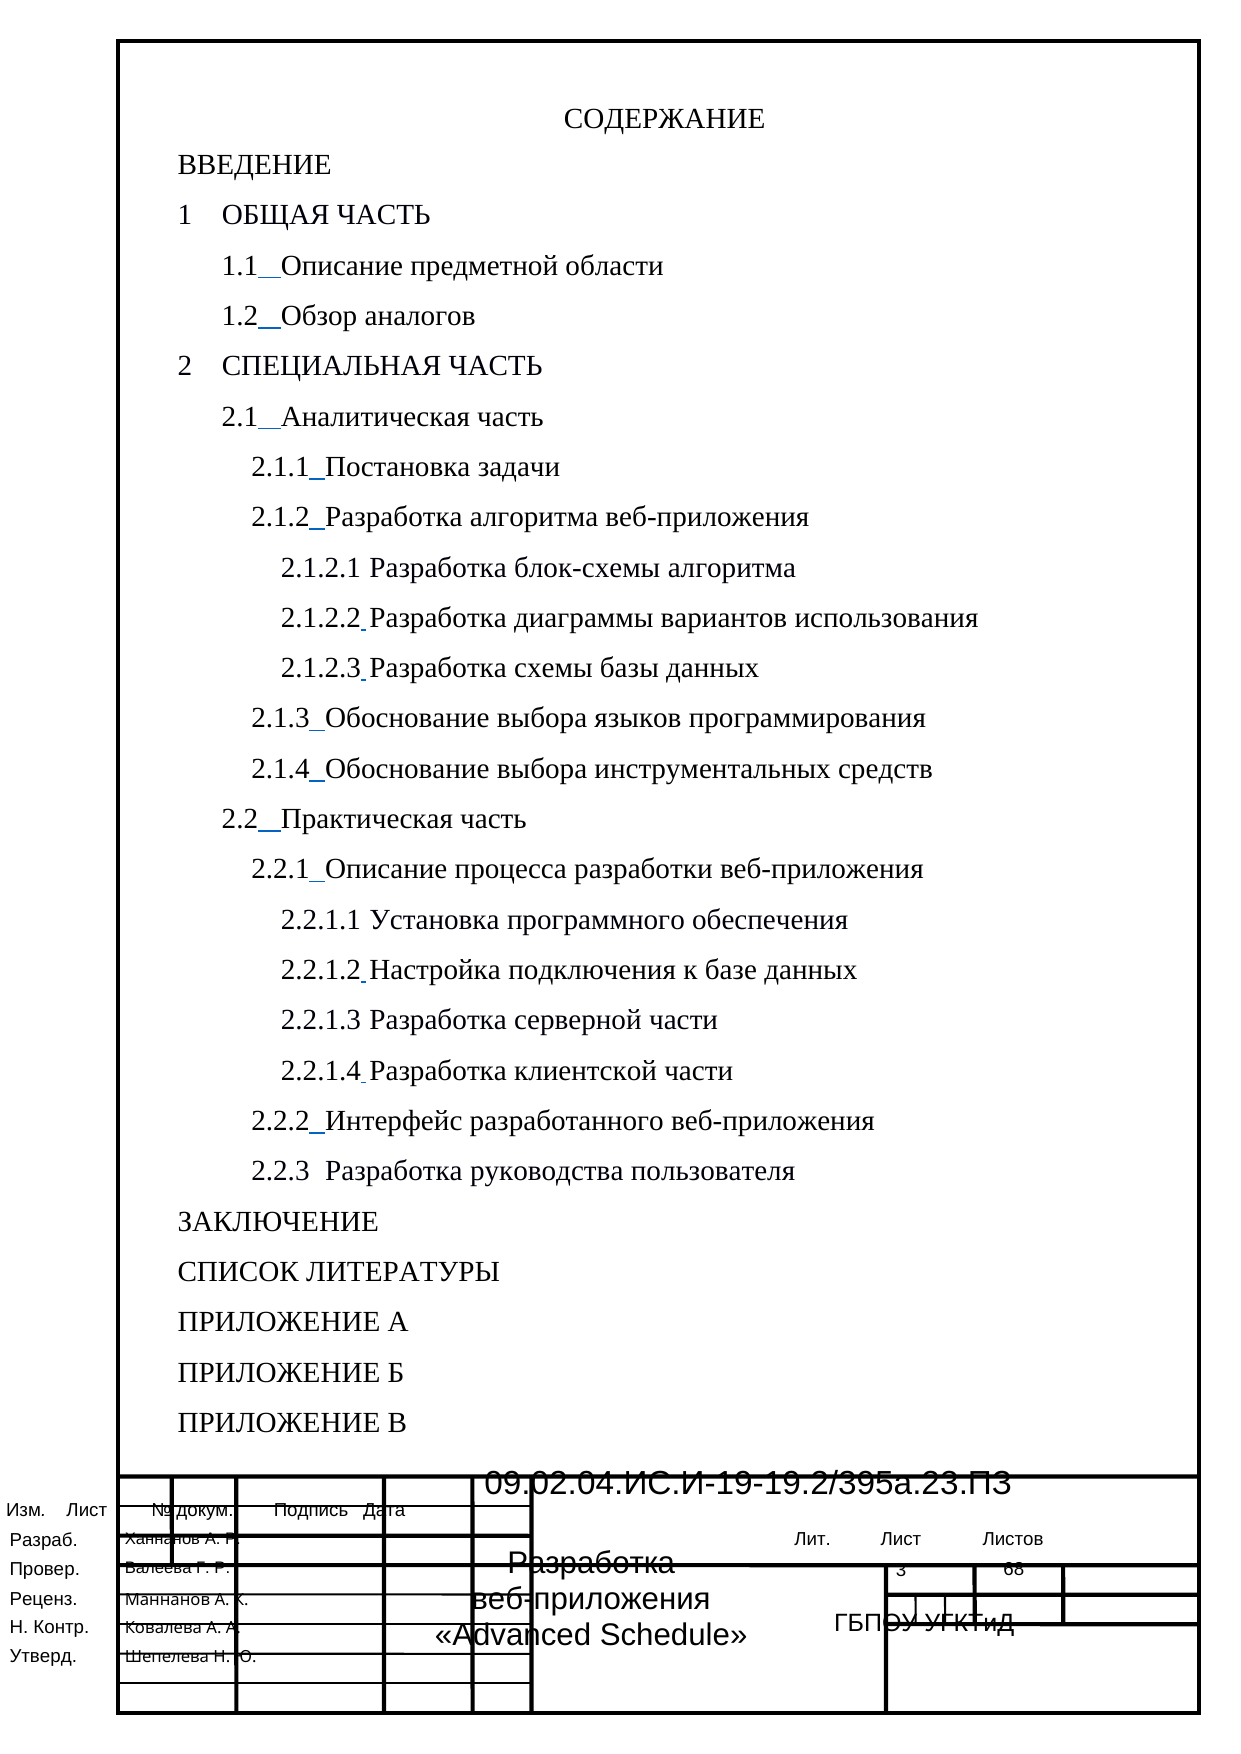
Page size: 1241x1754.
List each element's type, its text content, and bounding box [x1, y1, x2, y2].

text 1.2 Обзор аналогов 13 [177, 298, 1152, 332]
text 2.2.1.1 Установка программного обеспечения 29 [177, 902, 1152, 935]
text 2.2.3 Разработка руководства пользователя 46 [177, 1153, 1152, 1187]
text 2.2.1.3 Разработка серверной части 35 [177, 1002, 1152, 1036]
text 2.2.2 Интерфейс разработанного веб-приложения 45 [177, 1103, 1152, 1137]
text 1 Общая часть 6 [177, 197, 1152, 231]
text Приложение Б 64 [177, 1355, 1152, 1388]
text 2.1.2.3 Разработка схемы базы данных 20 [177, 650, 1152, 684]
text 2.1.3 Обоснование выбора языков программирования 22 [177, 701, 1152, 734]
text Список литературы 56 [177, 1254, 1152, 1288]
text 2.2.1.2 Настройка подключения к базе данных 33 [177, 952, 1152, 986]
text 2.2.1 Описание процесса разработки веб-приложения 29 [177, 852, 1152, 885]
text Приложение А 60 [177, 1304, 1152, 1338]
text 2.1.2 Разработка алгоритма веб-приложения 16 [177, 499, 1152, 533]
text 2.2.1.4 Разработка клиентской части 40 [177, 1053, 1152, 1086]
text 2.1.4 Обоснование выбора инструментальных средств 23 [177, 751, 1152, 784]
text 2 Специальная часть 16 [177, 348, 1152, 382]
text Приложение В 67 [177, 1405, 1152, 1438]
text 2.1 Аналитическая часть 16 [177, 399, 1152, 432]
text 1.1 Описание предметной области 6 [177, 248, 1152, 281]
text Введение 4 [177, 147, 1152, 181]
text 2.1.2.1 Разработка блок-схемы алгоритма 17 [177, 550, 1152, 583]
text Заключение 53 [177, 1204, 1152, 1237]
text 2.2 Практическая часть 29 [177, 801, 1152, 835]
subtitle Содержание [177, 101, 1152, 135]
text 2.1.2.2 Разработка диаграммы вариантов использования 19 [177, 600, 1152, 633]
text 2.1.1 Постановка задачи 16 [177, 449, 1152, 483]
